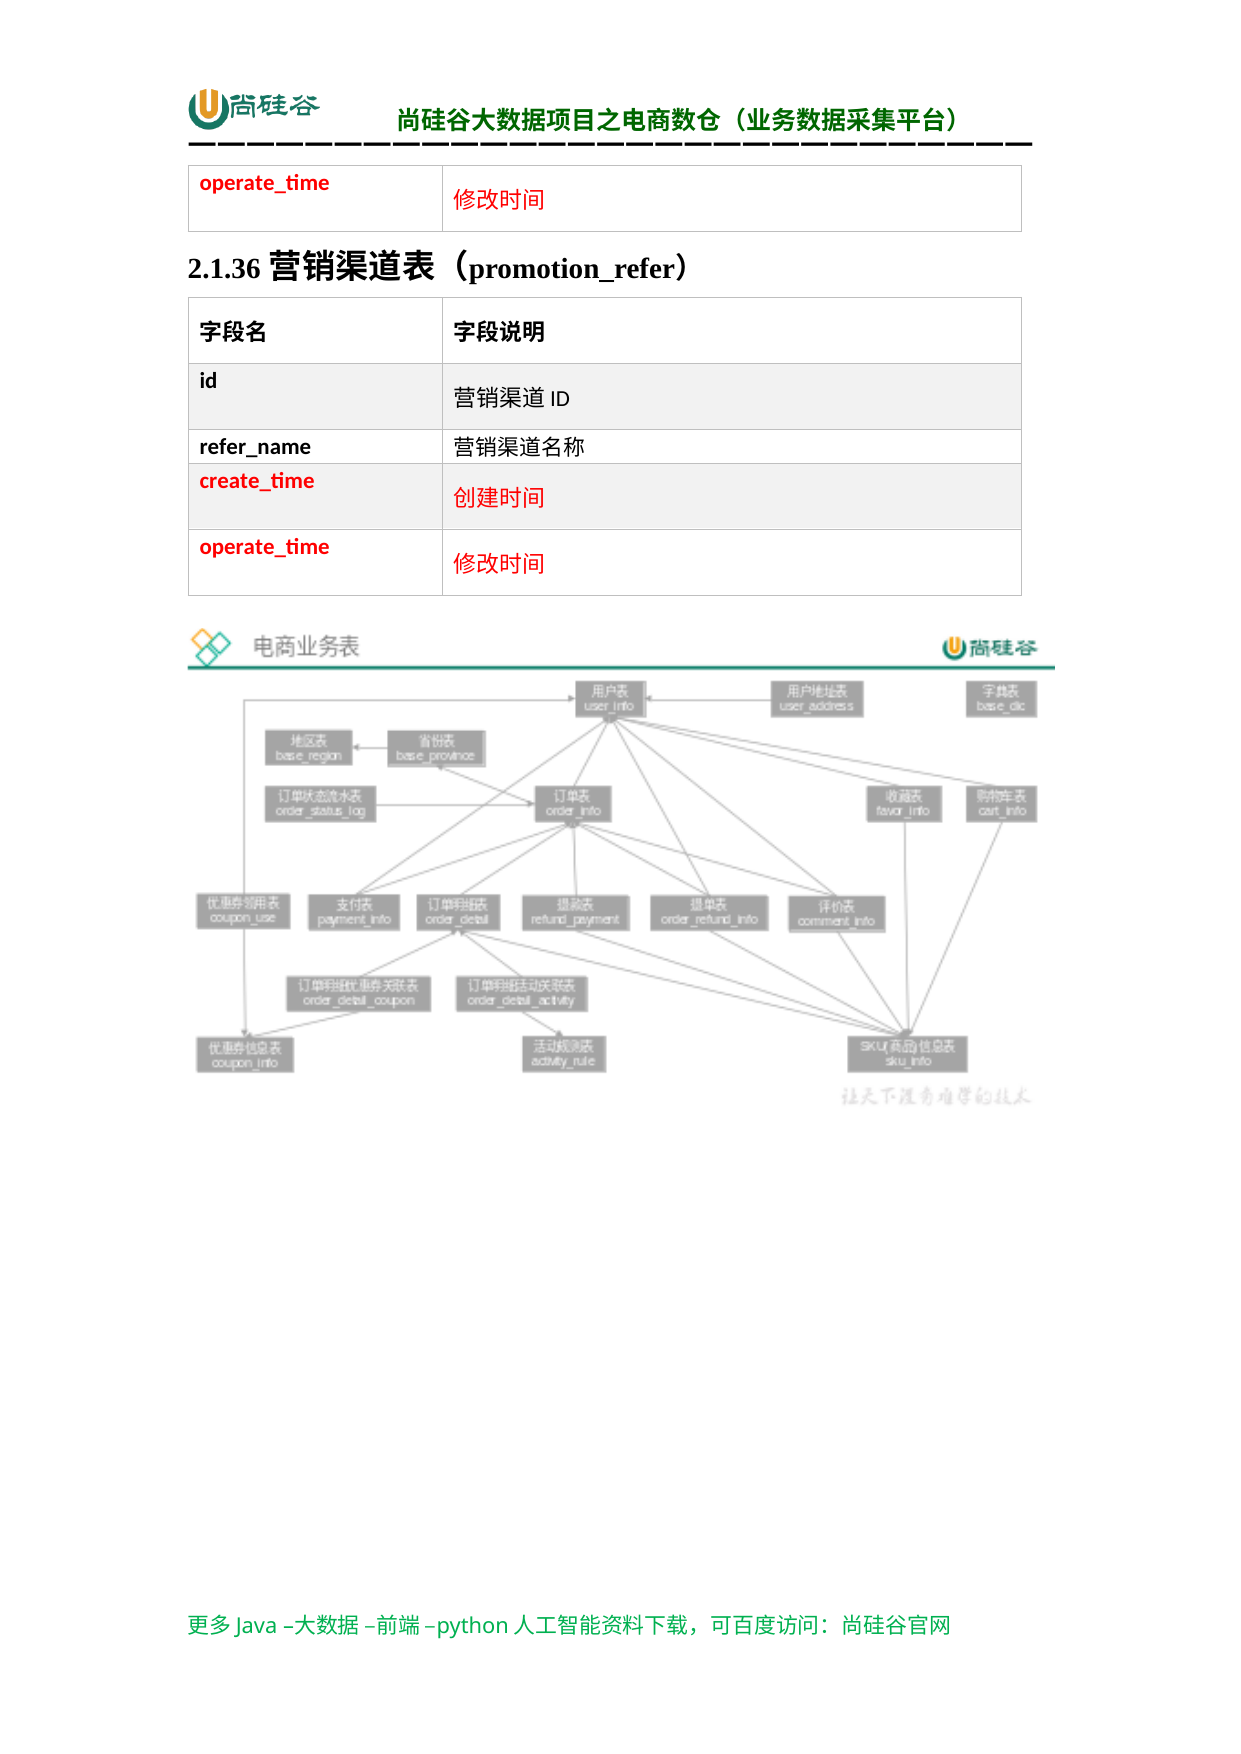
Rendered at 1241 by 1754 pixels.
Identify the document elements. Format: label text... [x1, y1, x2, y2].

table_cell 创建时间 [443, 464, 1021, 528]
table_cell operate_time [189, 166, 442, 231]
table_cell refer_name [189, 430, 442, 462]
table_cell 营销渠道名称 [443, 430, 1021, 462]
table_cell 修改时间 [443, 530, 1021, 594]
table_header 字段名 [189, 298, 442, 363]
picture [187, 88, 320, 130]
table_cell operate_time [189, 530, 442, 594]
subtitle 2.1.36 营销渠道表（promotion_refer） [187, 232, 1053, 297]
table_cell 营销渠道ID [443, 364, 1021, 429]
table_header 字段说明 [443, 298, 1021, 363]
table_cell create_time [189, 464, 442, 528]
table_cell 修改时间 [443, 166, 1021, 231]
table_cell id [189, 364, 442, 429]
